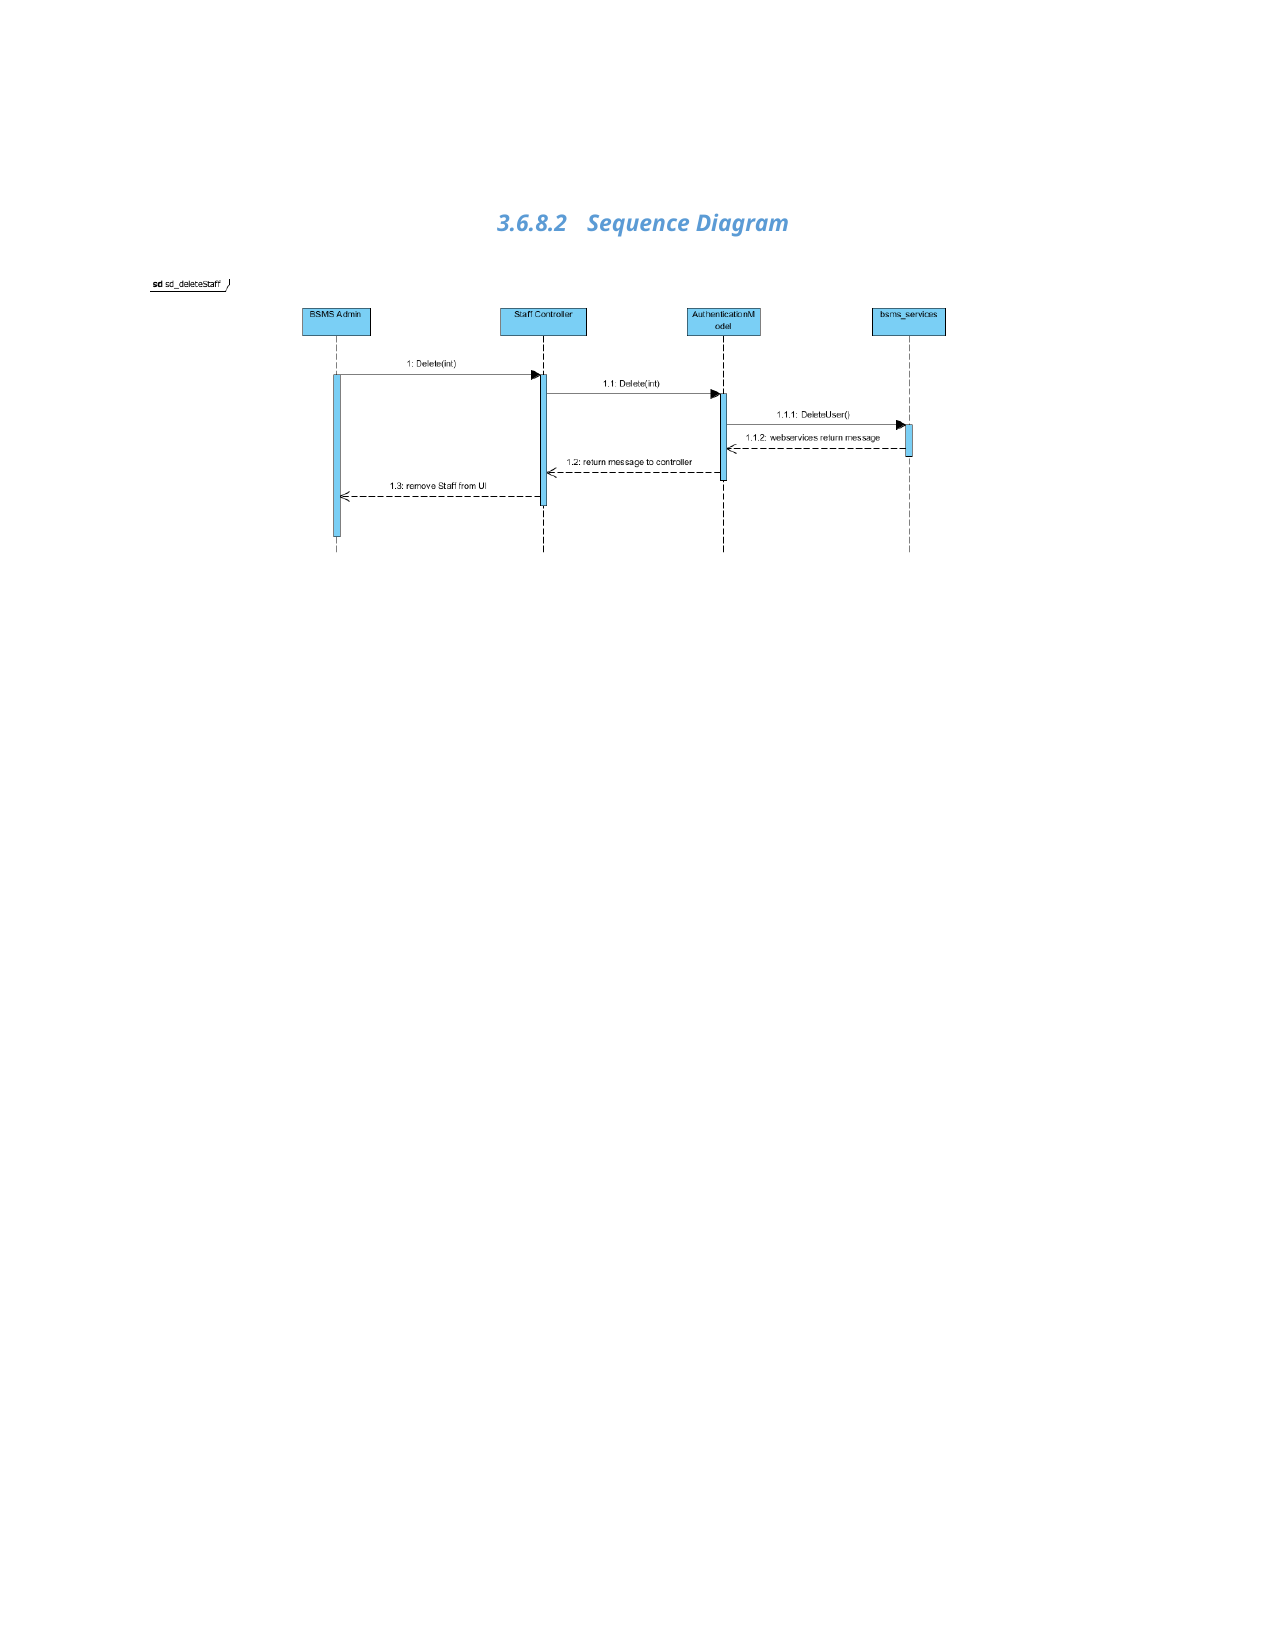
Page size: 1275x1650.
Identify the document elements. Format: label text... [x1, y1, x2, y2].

picture [150, 279, 1016, 618]
subtitle Sequence Diagram [497, 207, 1125, 238]
